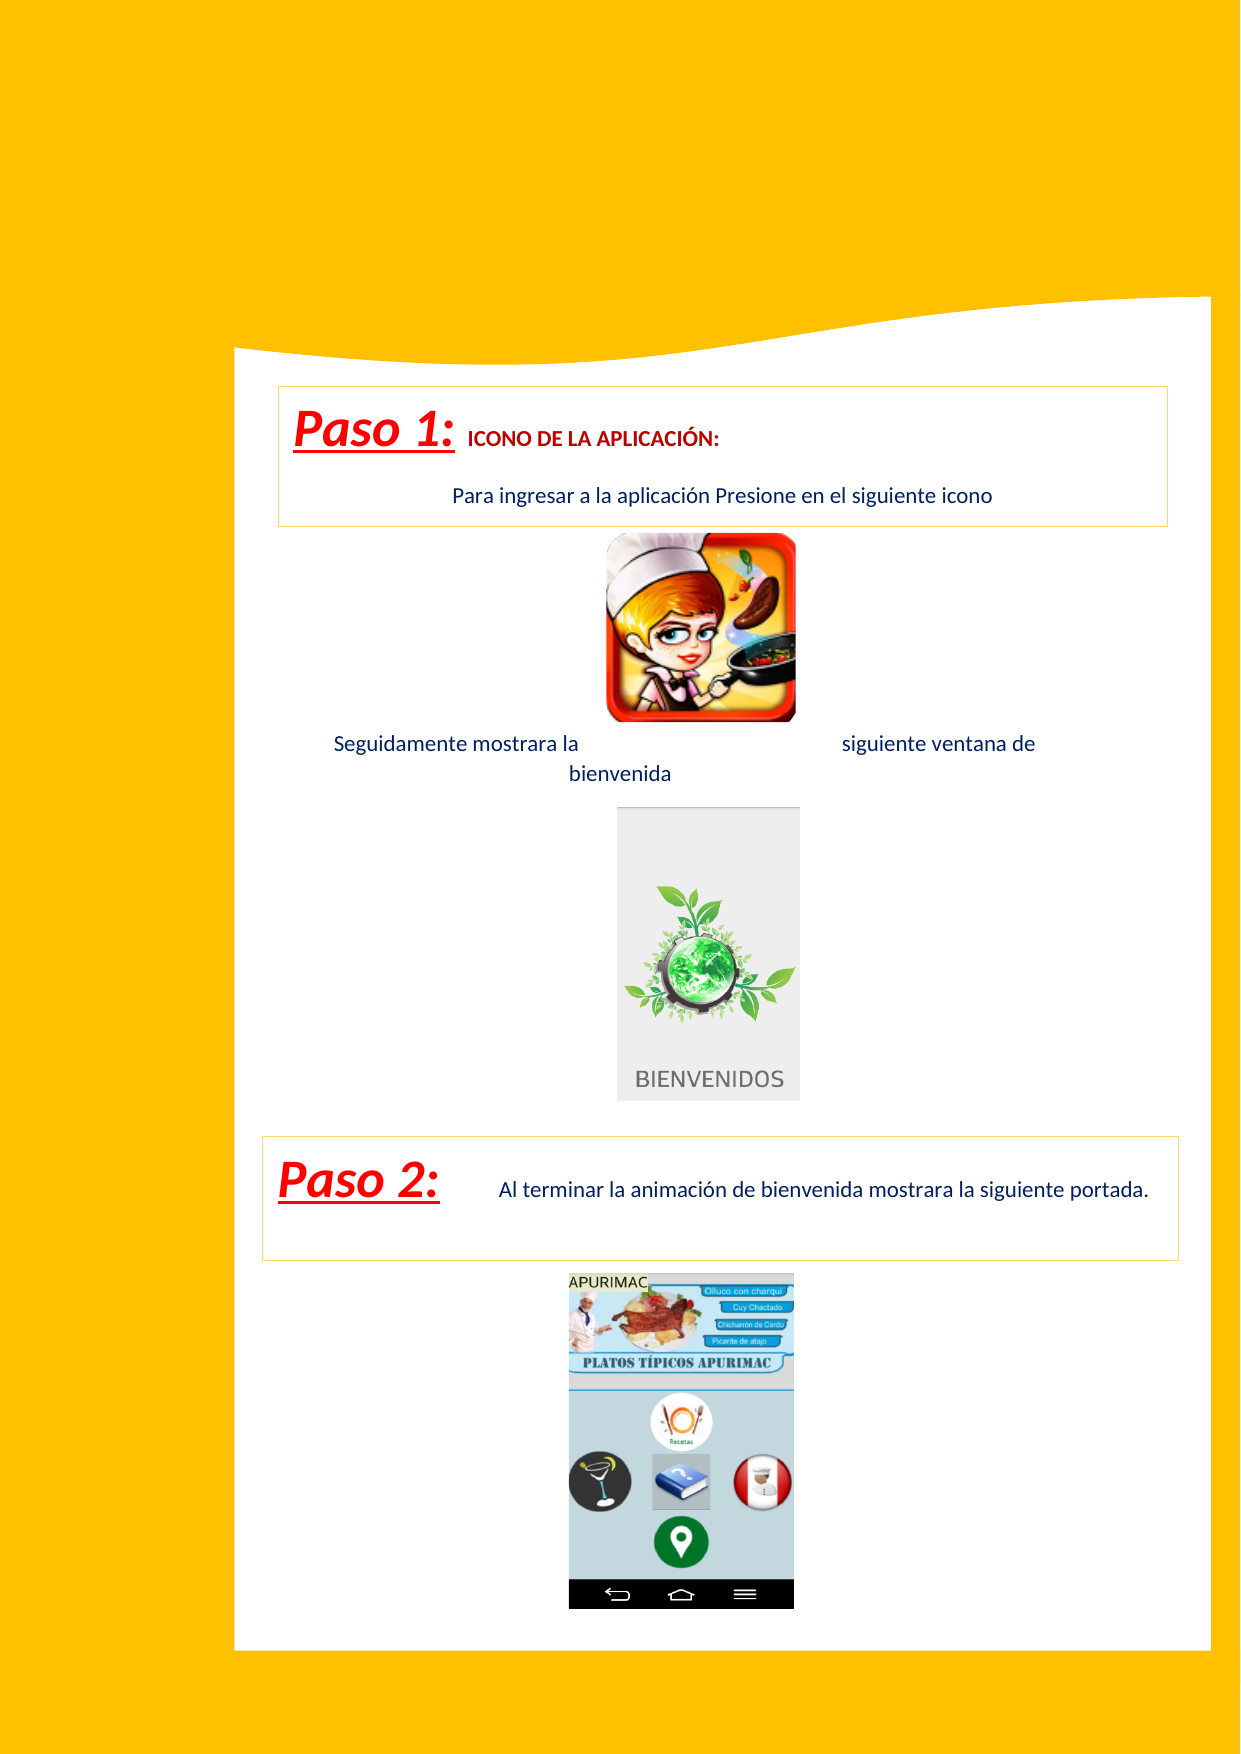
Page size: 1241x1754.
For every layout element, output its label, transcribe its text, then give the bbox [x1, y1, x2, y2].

picture [568, 1273, 794, 1609]
text Seguidamente mostrara la siguiente ventana de bienvenida [177, 729, 1063, 787]
picture [615, 807, 800, 1098]
picture [606, 532, 796, 723]
